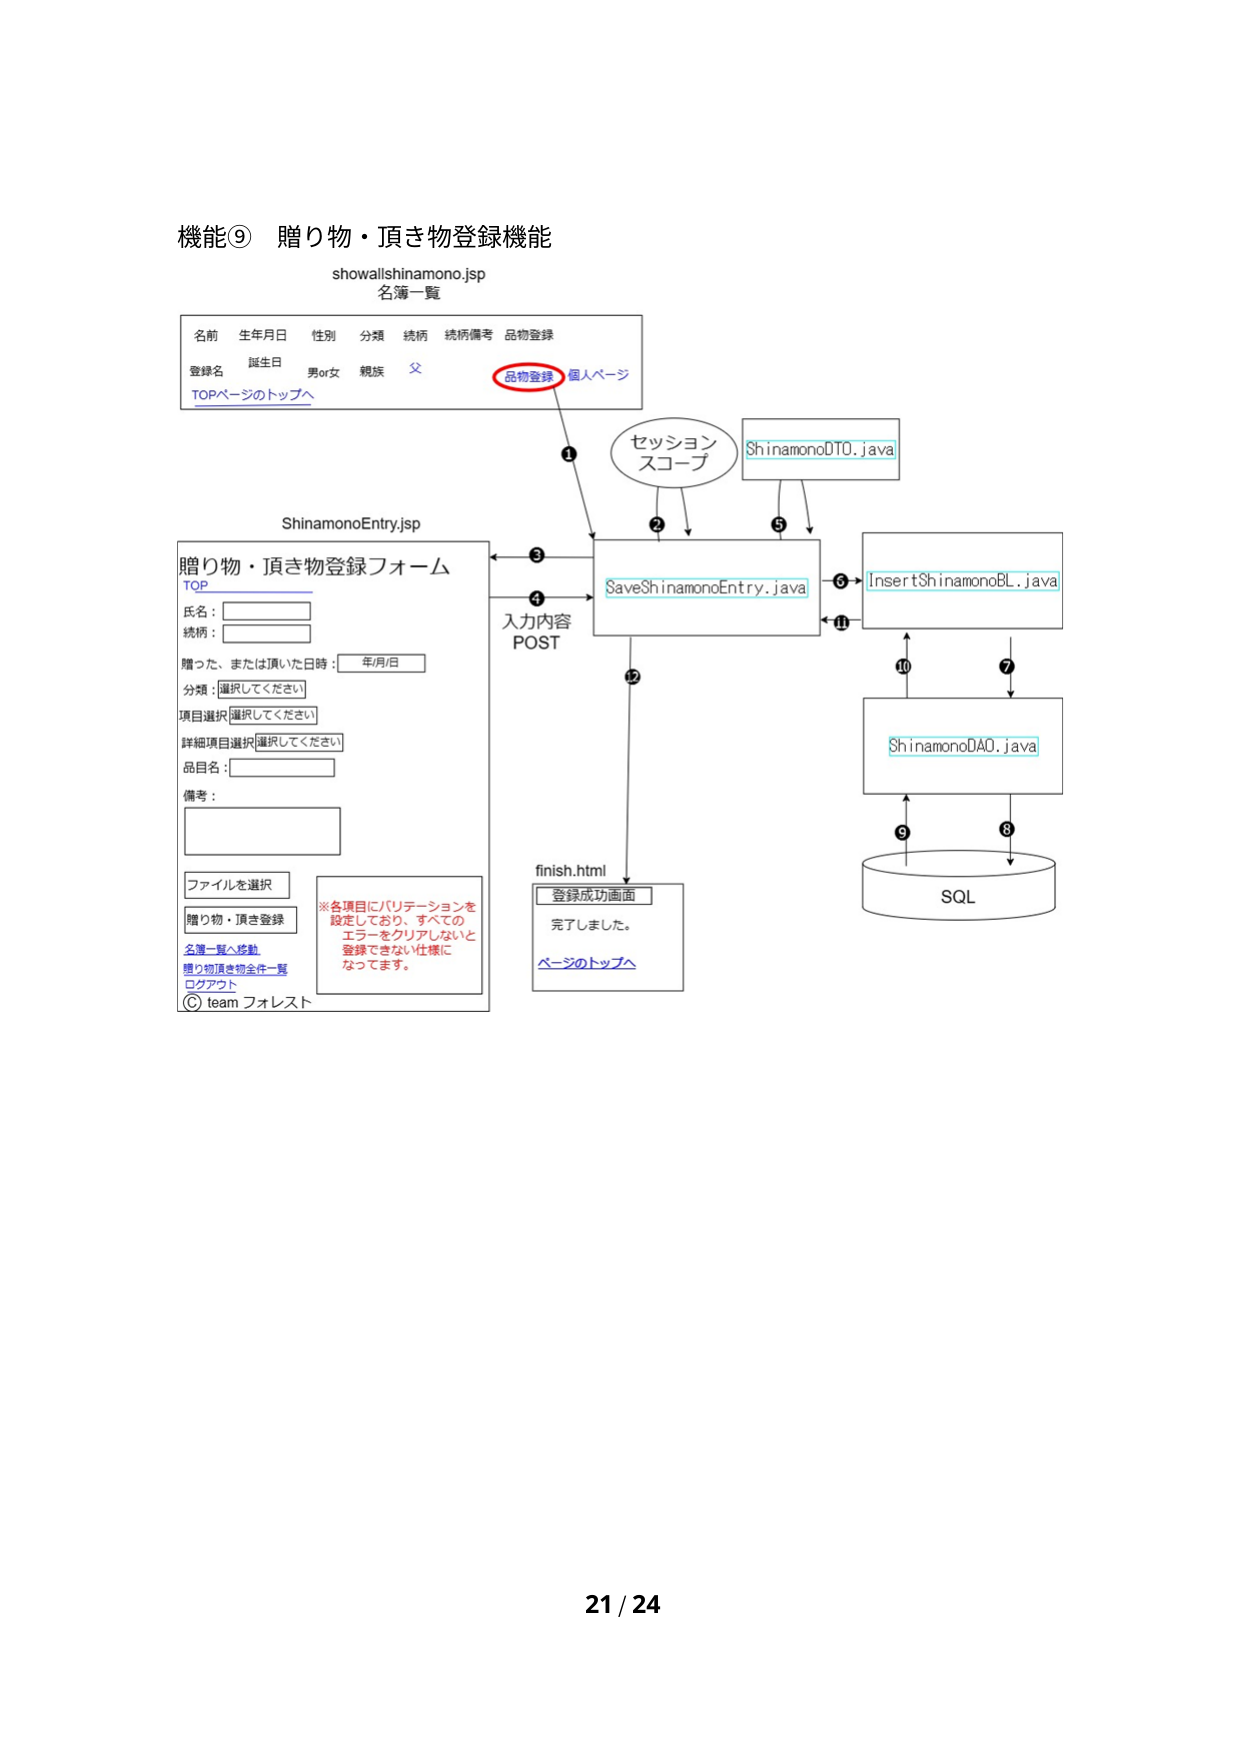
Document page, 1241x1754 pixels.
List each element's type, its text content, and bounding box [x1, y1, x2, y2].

picture [177, 254, 1064, 1024]
subtitle 機能⑨ 贈り物・頂き物登録機能 [177, 217, 1063, 254]
